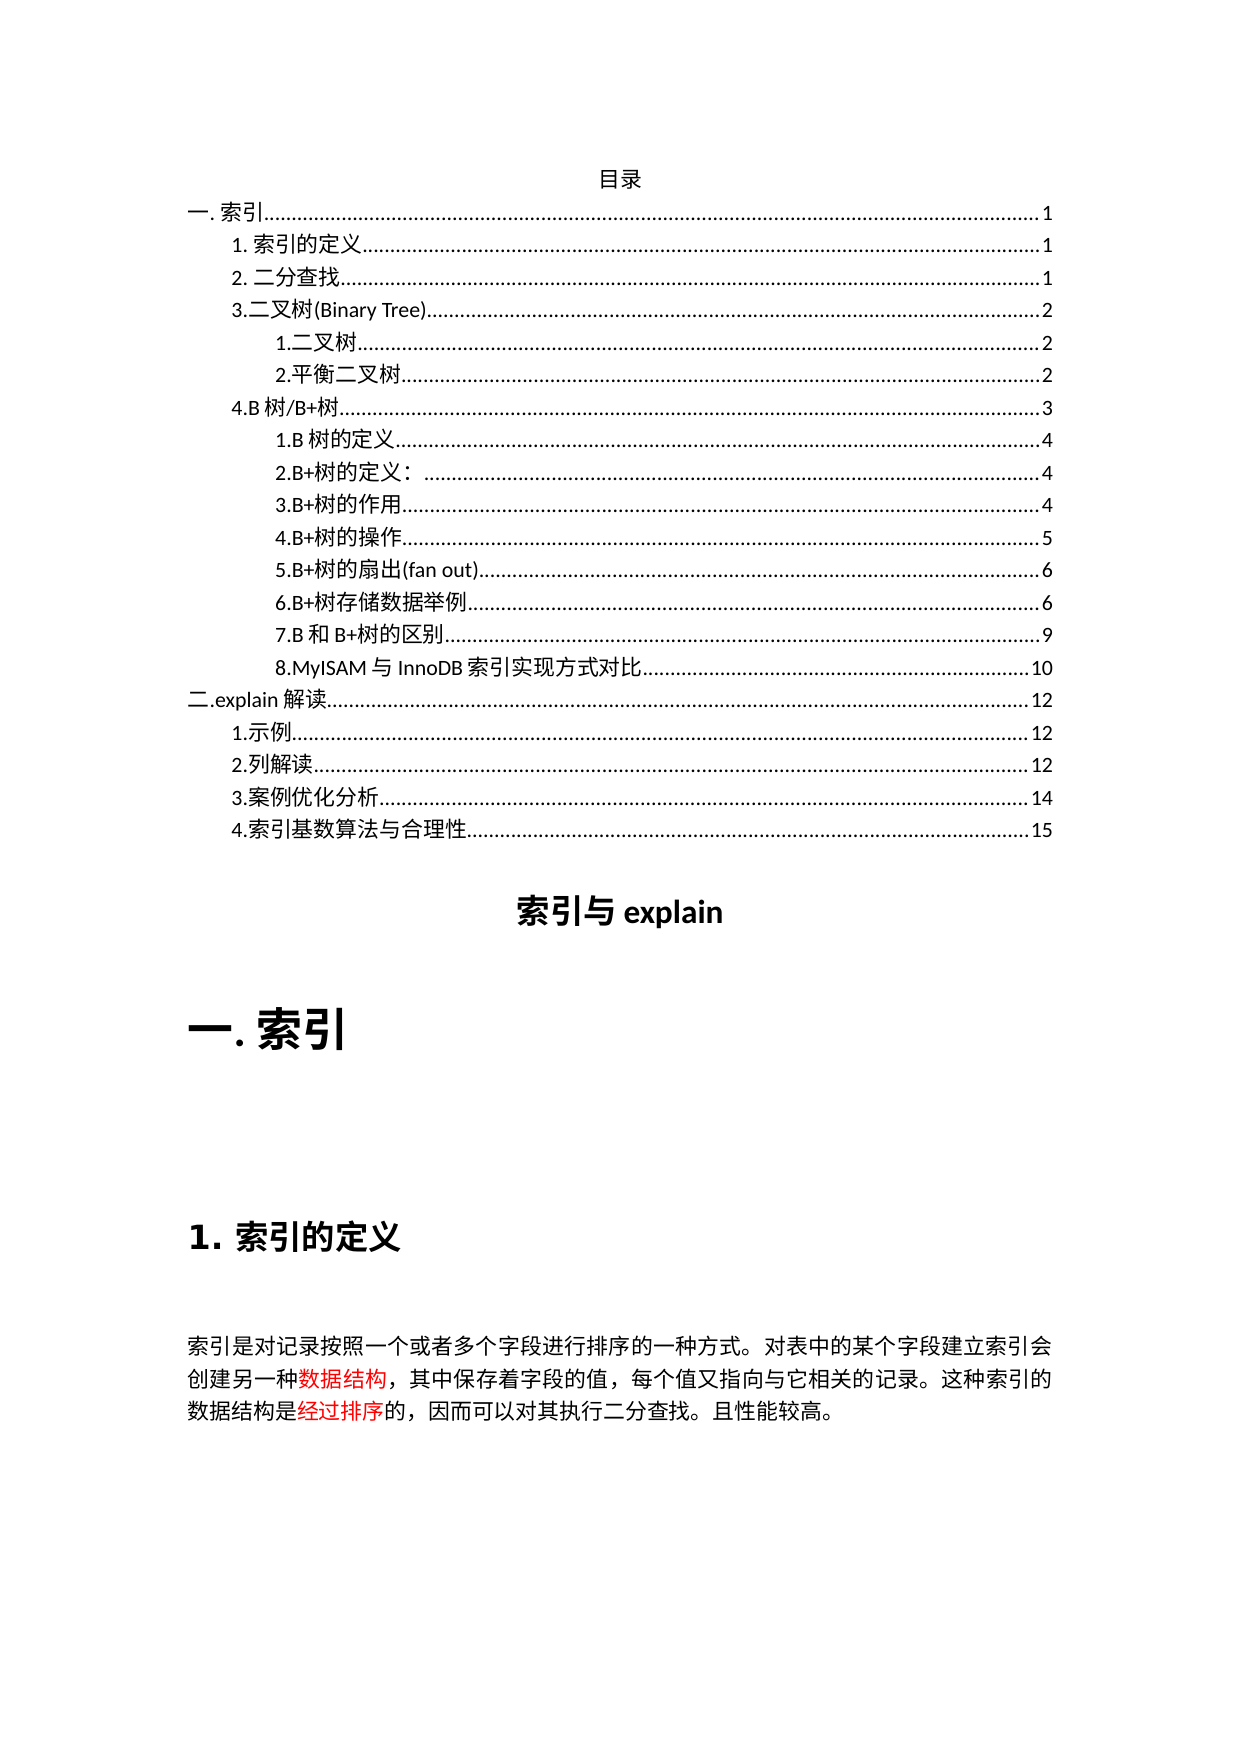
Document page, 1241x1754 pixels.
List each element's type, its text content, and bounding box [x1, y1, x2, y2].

text 索引与explain [187, 877, 1053, 942]
text 索引是对记录按照一个或者多个字段进行排序的一种方式。对表中的某个字段建立索引会创建另一种数据结构，其中保存着字段的值，每个值又指向与它相关的记录。这种索引的数据结构是经过排序的，因而可以对其执行二分查找。且性能较高。 [187, 1329, 1053, 1426]
subtitle 1. 索引的定义 [187, 1202, 1053, 1267]
subtitle 一. 索引 [187, 977, 1053, 1075]
